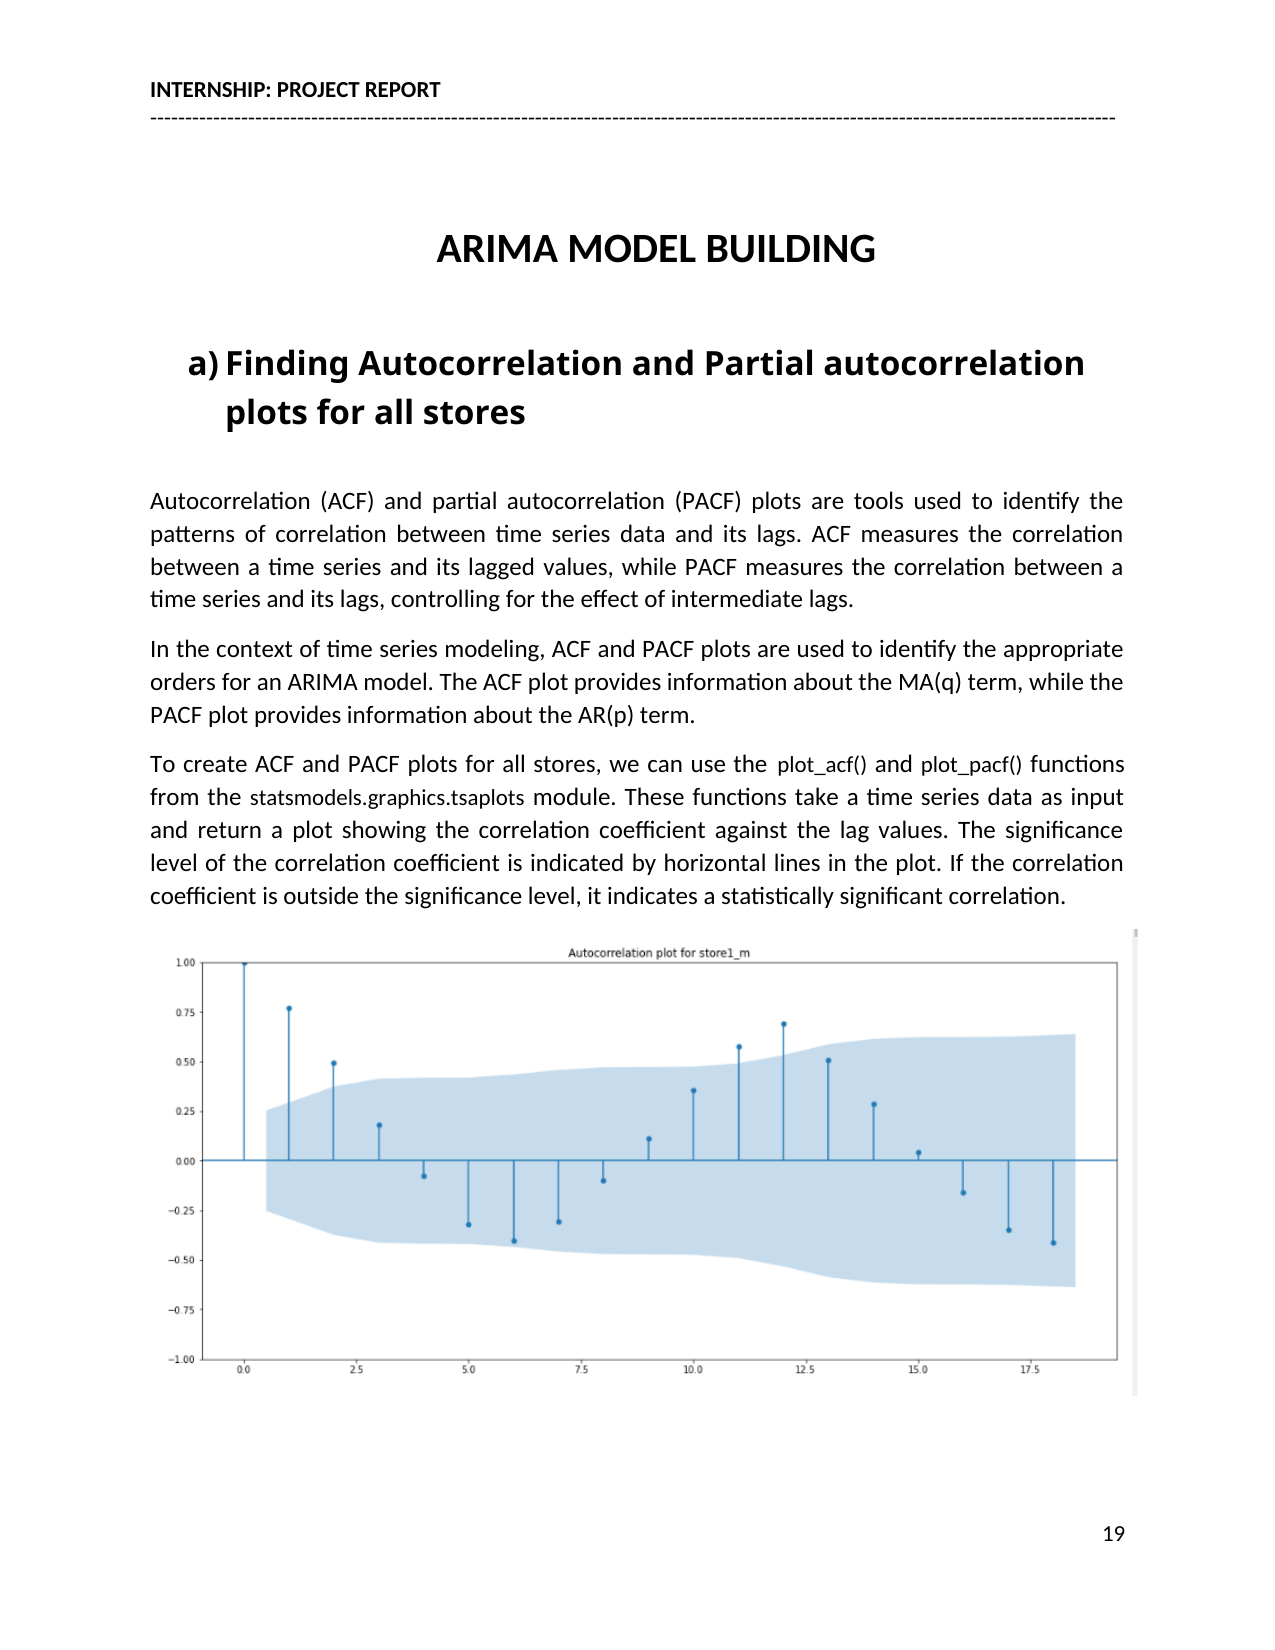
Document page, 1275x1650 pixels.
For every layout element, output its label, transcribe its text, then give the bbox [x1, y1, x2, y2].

subtitle Finding Autocorrelation and Partial autocorrelation plots for all stores [187, 340, 1125, 434]
text In the context of time series modeling, ACF and PACF plots are used to identify the appropriate orders for an ARIMA model. The ACF plot provides information about the MA(q) term, while the PACF plot provides information about the AR(p) term. [150, 633, 1125, 729]
picture [150, 929, 1138, 1396]
text To create ACF and PACF plots for all stores, we can use the plot_acf() and plot_pacf() functions from the statsmodels.graphics.tsaplots module. These functions take a time series data as input and return a plot showing the correlation coefficient against the lag values. The significance level of the correlation coefficient is indicated by horizontal lines in the plot. If the correlation coefficient is outside the significance level, it indicates a statistically significant correlation. [150, 748, 1125, 911]
text Autocorrelation (ACF) and partial autocorrelation (PACF) plots are tools used to identify the patterns of correlation between time series data and its lags. ACF measures the correlation between a time series and its lagged values, while PACF measures the correlation between a time series and its lags, controlling for the effect of intermediate lags. [150, 485, 1125, 614]
text ARIMA MODEL BUILDING [187, 222, 1125, 272]
